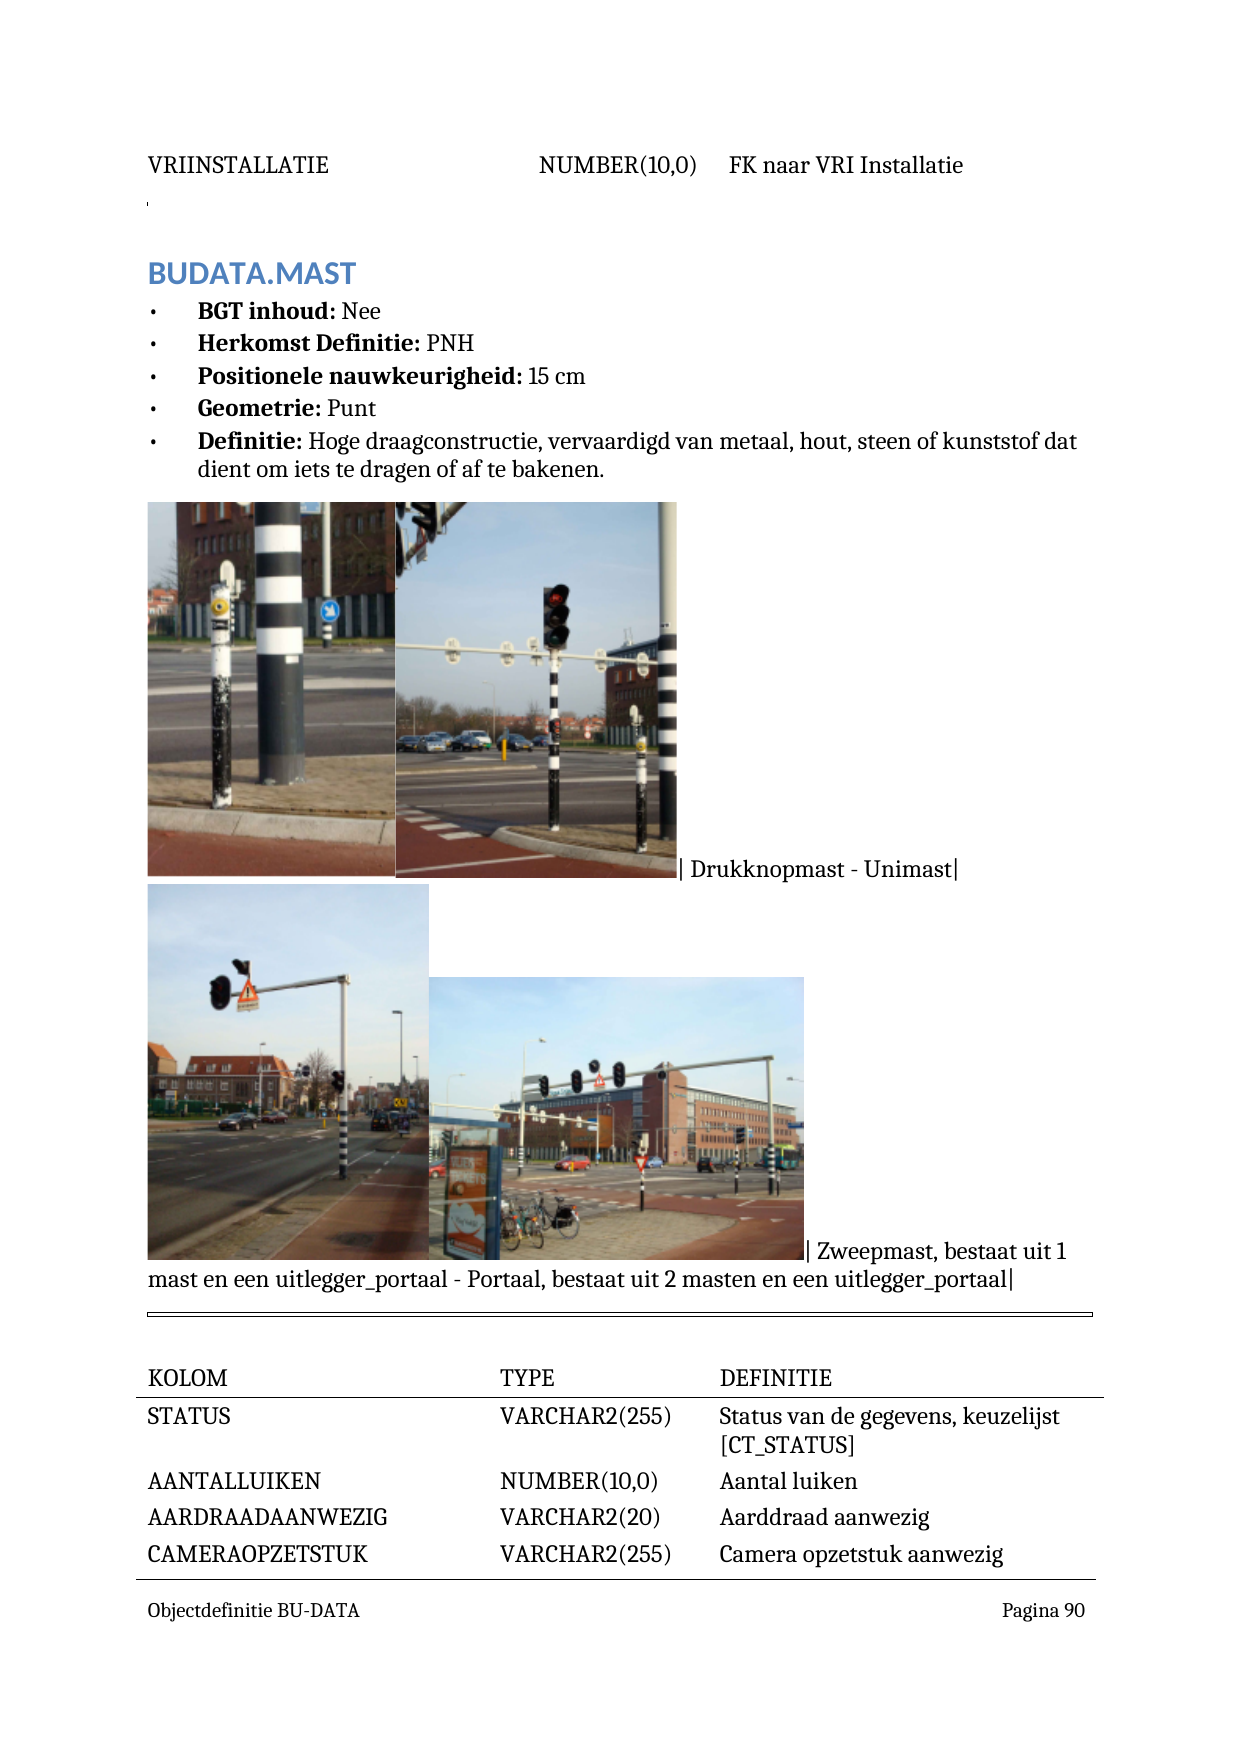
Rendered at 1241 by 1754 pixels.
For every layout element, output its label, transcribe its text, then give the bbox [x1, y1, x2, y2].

list Definitie: Hoge draagconstructie, vervaardigd van metaal, hout, steen of kunststof dat dient om iets te dragen of af te bakenen. [148, 427, 1093, 484]
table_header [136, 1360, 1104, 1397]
subtitle BUDATA.MAST [148, 252, 1093, 293]
picture [147, 502, 677, 878]
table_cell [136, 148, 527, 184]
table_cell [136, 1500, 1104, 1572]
picture [147, 884, 804, 1260]
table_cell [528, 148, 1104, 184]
list BGT inhoud: Nee [148, 297, 1093, 325]
list Herkomst Definitie: PNH [148, 329, 1093, 358]
list Positionele nauwkeurigheid: 15 cm [148, 362, 1093, 390]
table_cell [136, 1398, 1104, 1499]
list Geometrie: Punt [148, 394, 1093, 423]
